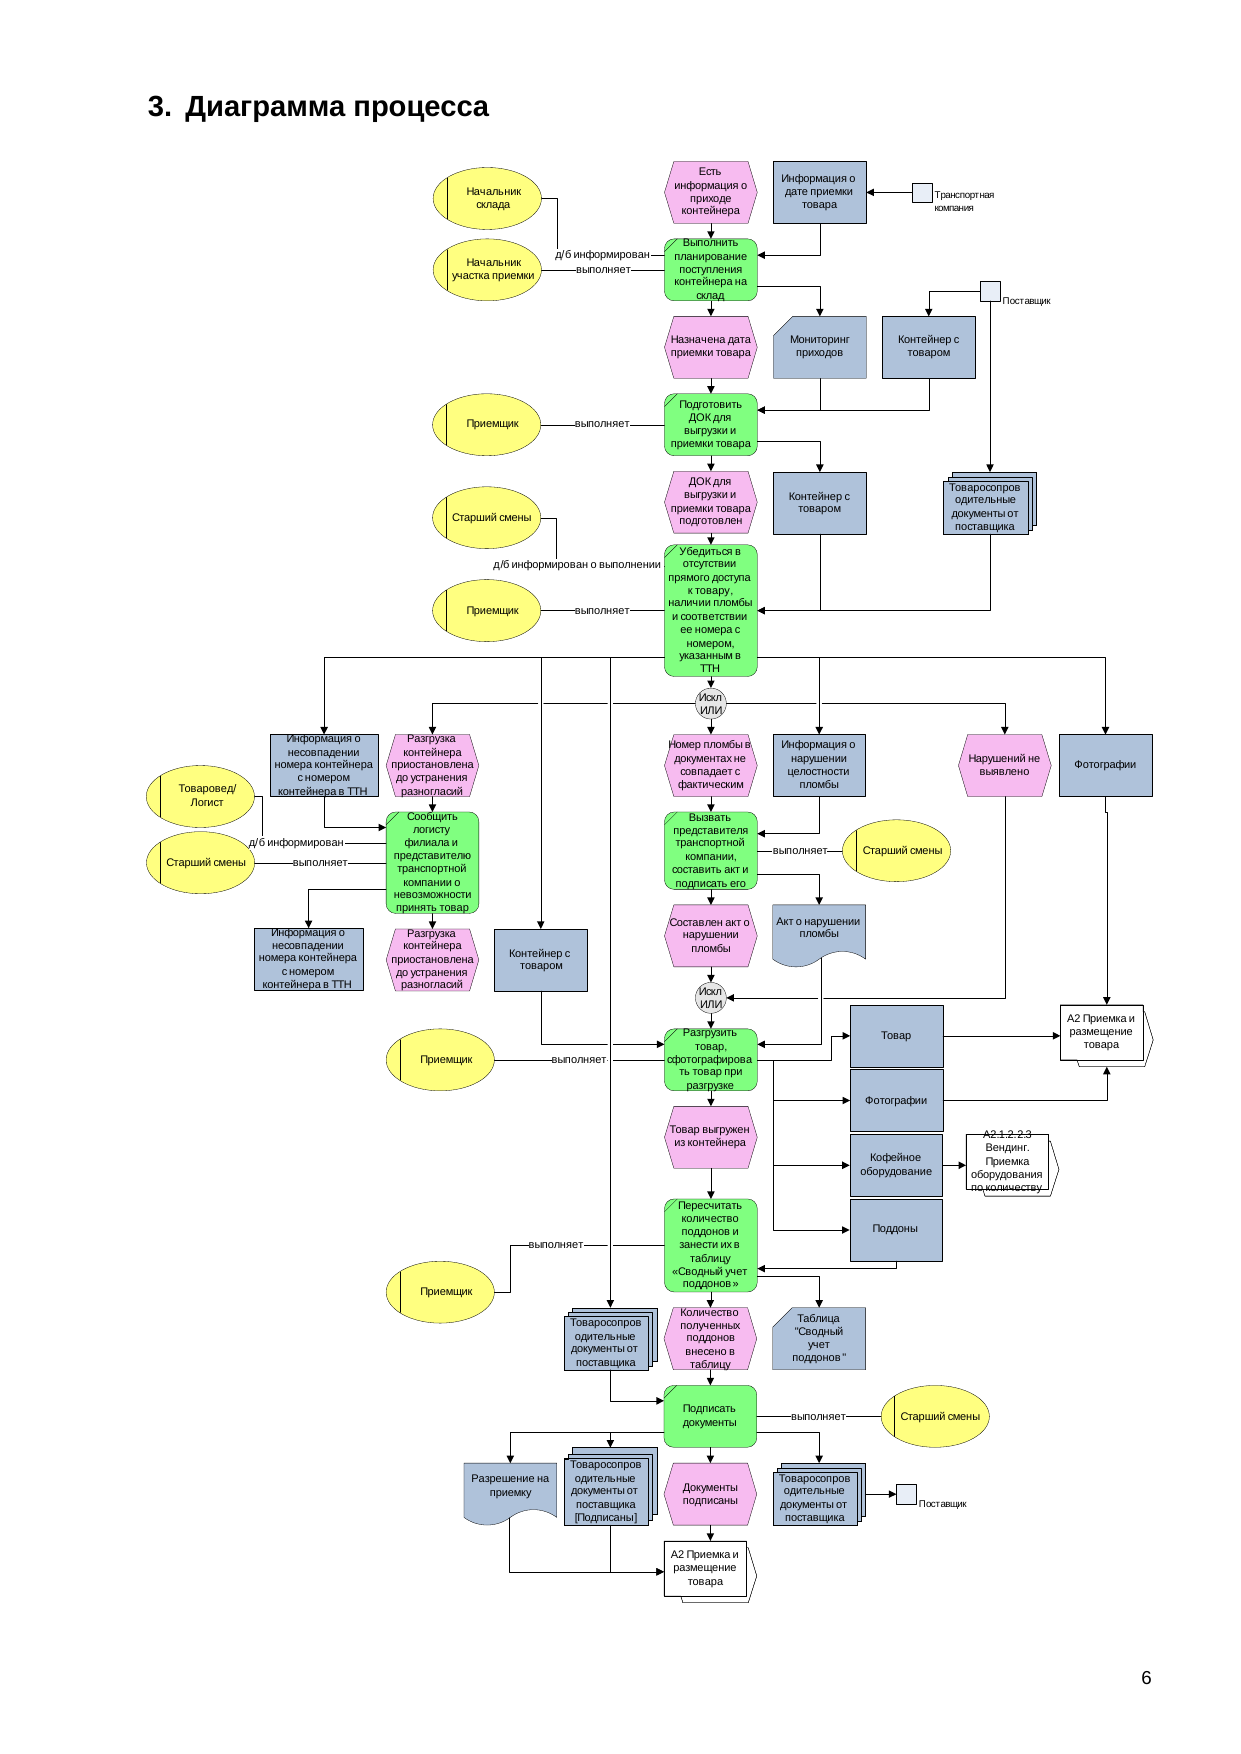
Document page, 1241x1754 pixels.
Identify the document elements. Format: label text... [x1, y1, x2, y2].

subtitle Диаграмма процесса [148, 89, 1152, 122]
table_header [132, 160, 1168, 1613]
